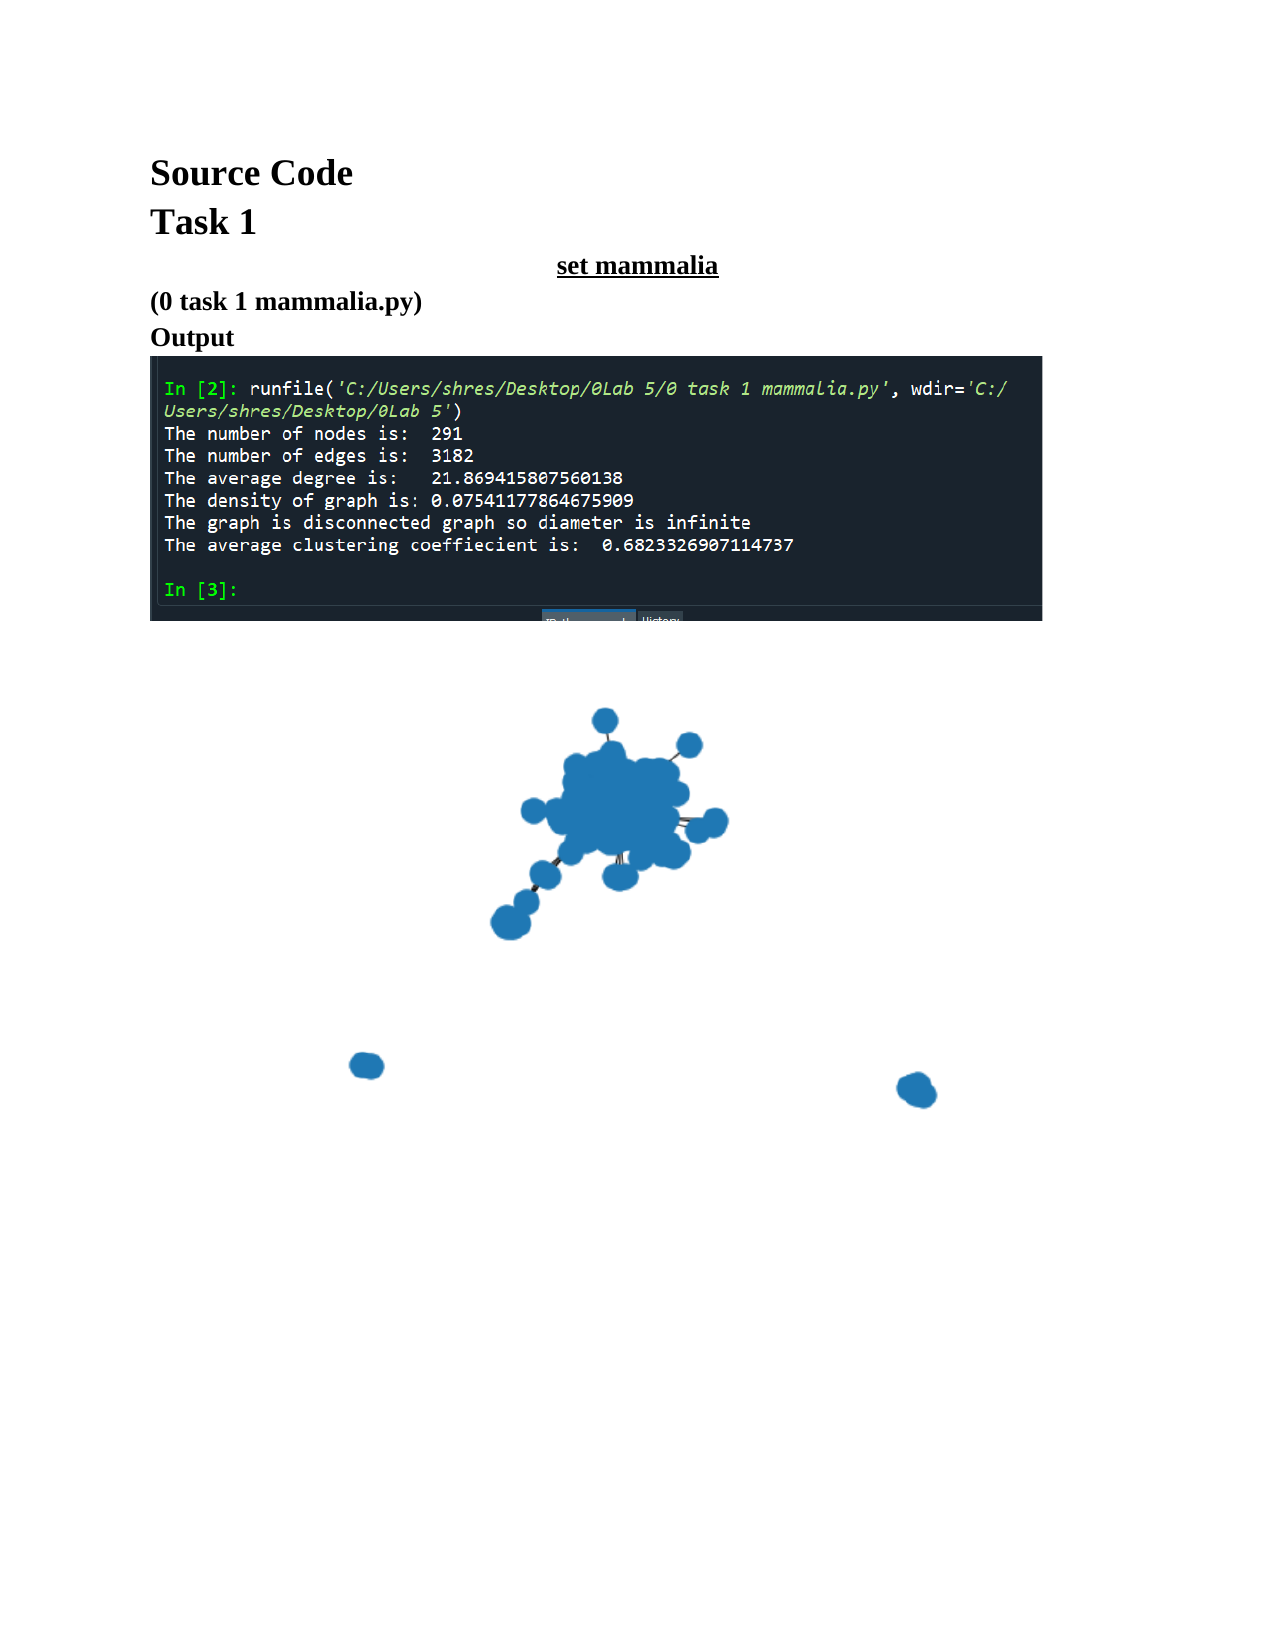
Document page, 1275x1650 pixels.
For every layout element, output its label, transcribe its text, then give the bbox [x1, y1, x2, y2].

text set mammalia [150, 249, 1125, 280]
text Task 1 [150, 199, 1125, 243]
text Source Code [150, 150, 1125, 193]
picture [327, 692, 948, 1120]
text Output [150, 321, 1125, 352]
text (0 task 1 mammalia.py) [150, 285, 1125, 316]
picture [150, 356, 1043, 621]
